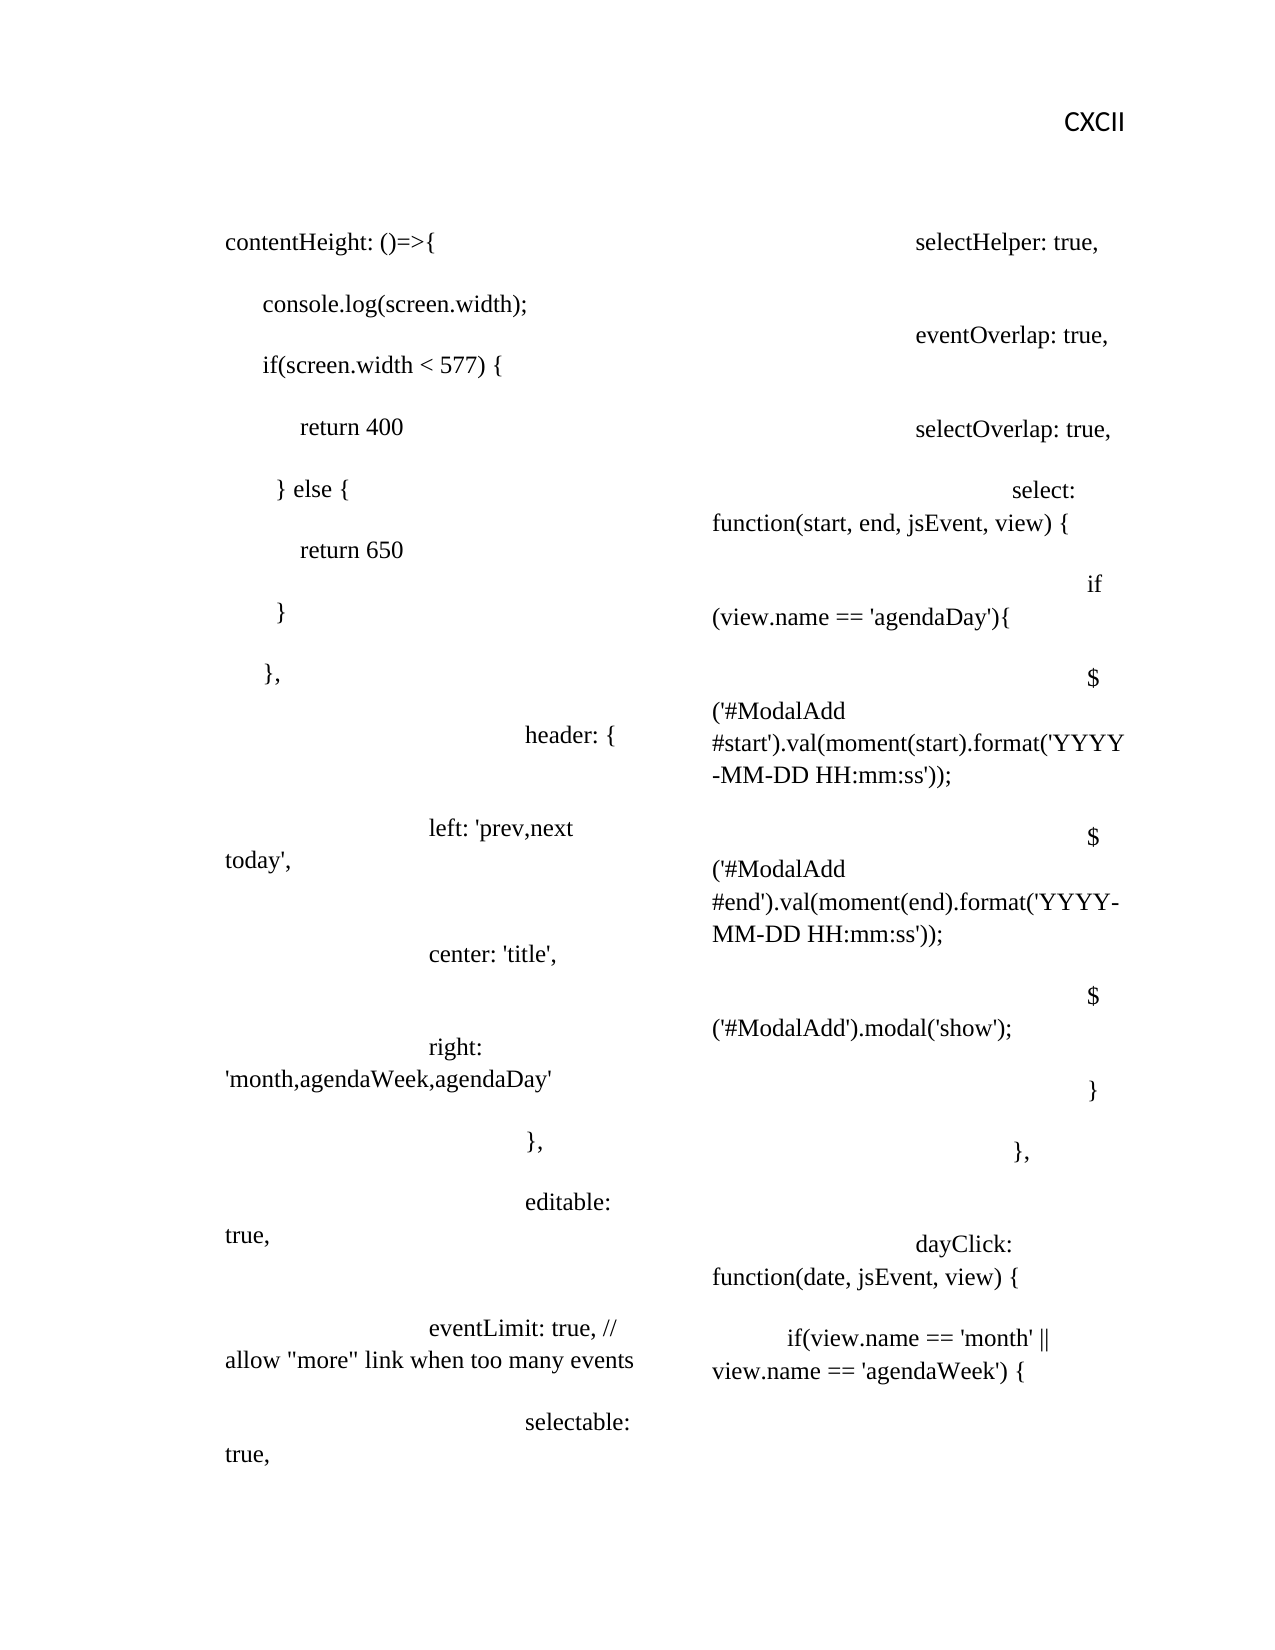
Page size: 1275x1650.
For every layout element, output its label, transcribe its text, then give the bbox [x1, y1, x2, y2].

text editable: true, [225, 1187, 638, 1249]
text eventLimit: true, // allow "more" link when too many events [225, 1281, 638, 1374]
text $('#ModalAdd #start').val(moment(start).format('YYYY-MM-DD HH:mm:ss')); [712, 663, 1125, 789]
text contentHeight: ()=>{ [225, 196, 638, 256]
text $('#ModalAdd #end').val(moment(end).format('YYYY-MM-DD HH:mm:ss')); [712, 822, 1125, 948]
text center: 'title', [225, 907, 638, 967]
text if(view.name == 'month' || view.name == 'agendaWeek') { [712, 1323, 1125, 1385]
text } [712, 1075, 1125, 1103]
text selectHelper: true, [712, 196, 1125, 256]
text }, [712, 1136, 1125, 1165]
text eventOverlap: true, [712, 289, 1125, 349]
text $('#ModalAdd').modal('show'); [712, 981, 1125, 1042]
text header: { [225, 720, 638, 749]
text return 650 [225, 535, 638, 564]
text select: function(start, end, jsEvent, view) { [712, 475, 1125, 537]
text } [225, 597, 638, 626]
text console.log(screen.width); [225, 289, 638, 318]
text return 400 [225, 412, 638, 441]
text if (view.name == 'agendaDay'){ [712, 569, 1125, 631]
text selectOverlap: true, [712, 382, 1125, 443]
text if(screen.width < 577) { [225, 351, 638, 379]
text }, [225, 658, 638, 687]
text right: 'month,agendaWeek,agendaDay' [225, 1000, 638, 1093]
text selectable: true, [225, 1407, 638, 1468]
text }, [225, 1126, 638, 1155]
text } else { [225, 474, 638, 502]
text dayClick: function(date, jsEvent, view) { [712, 1198, 1125, 1291]
text left: 'prev,next today', [225, 781, 638, 874]
